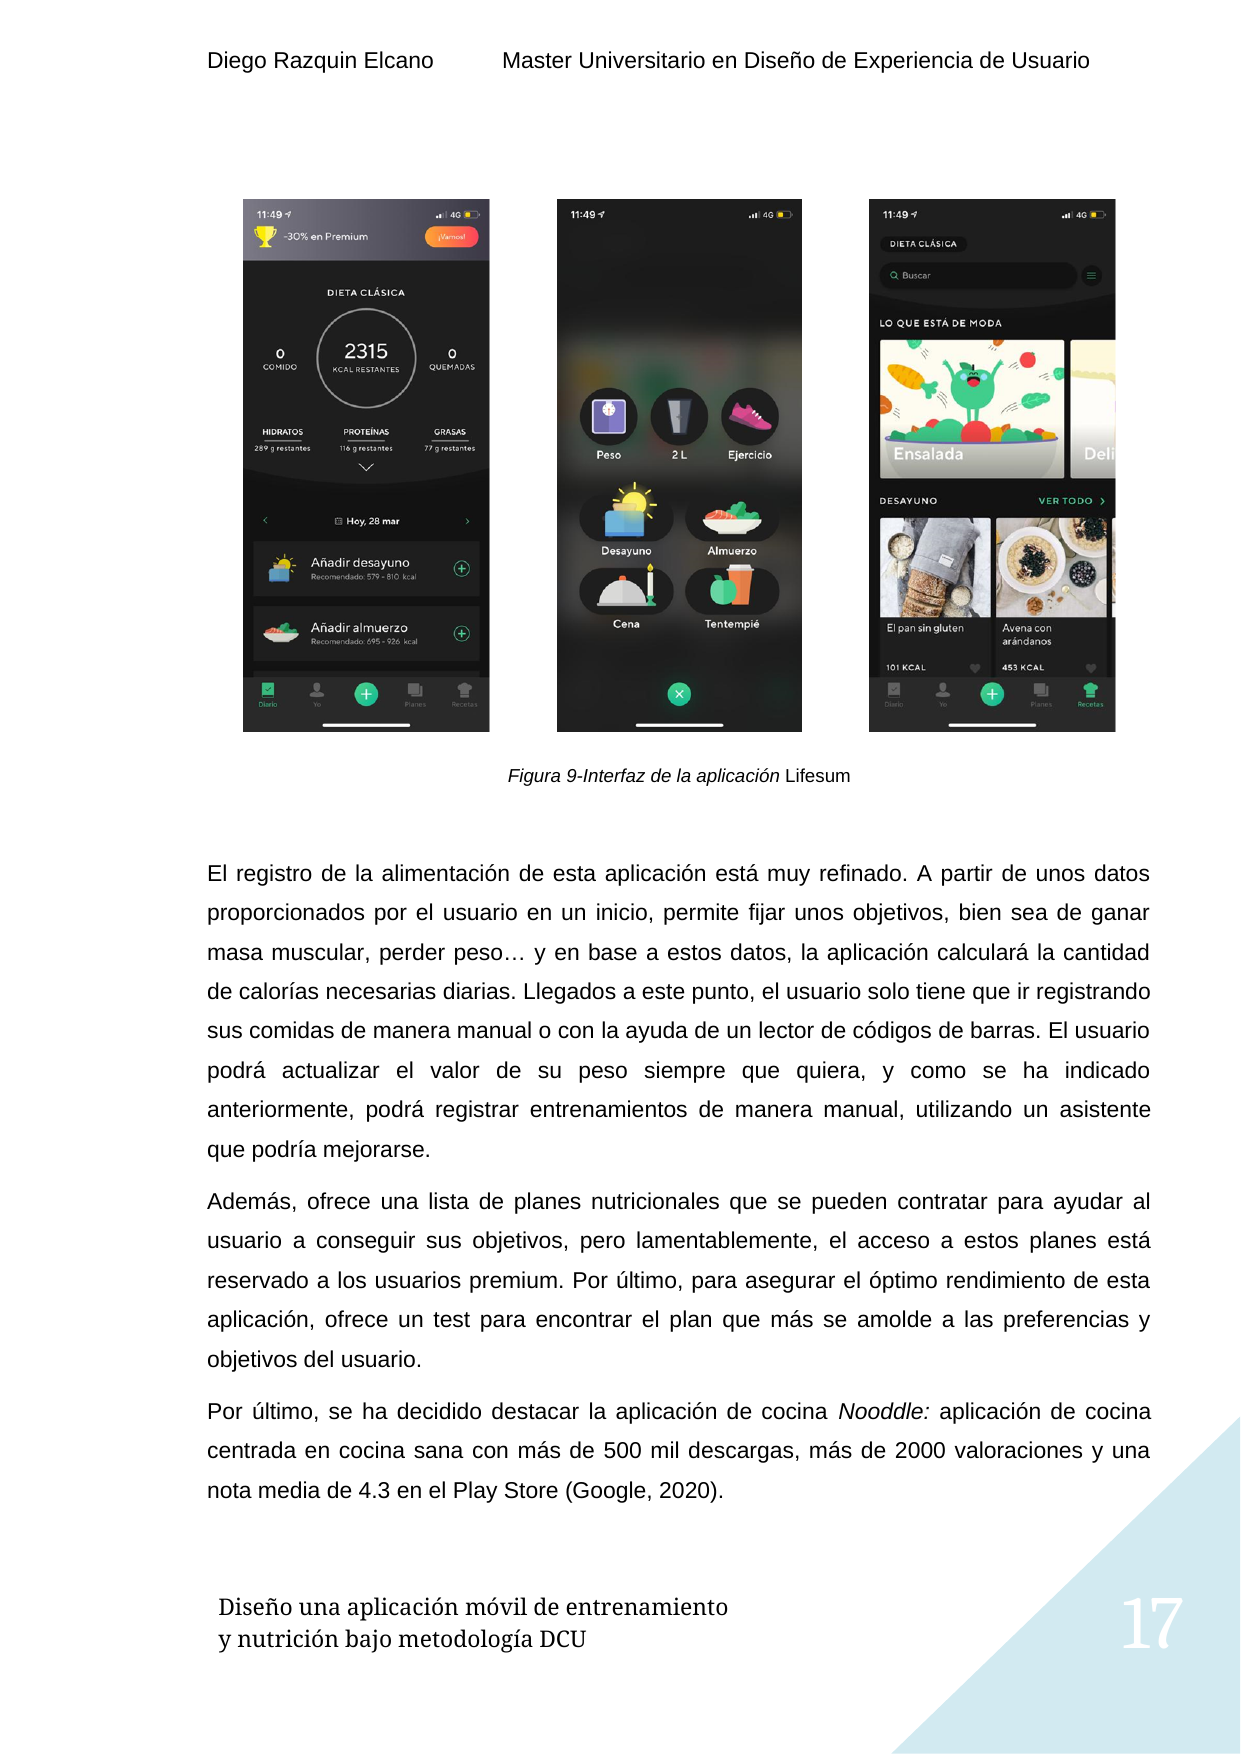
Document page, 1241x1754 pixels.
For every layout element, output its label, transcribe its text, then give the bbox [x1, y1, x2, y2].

text Por último, se ha decidido destacar la aplicación de cocina Nooddle: aplicación de cocina centrada en cocina sana con más de 500 mil descargas, más de 2000 valoraciones y una nota media de 4.3 en el Play Store (Google, 2020). [207, 1398, 1152, 1503]
picture [206, 199, 1152, 732]
text Figura 9-Interfaz de la aplicación Lifesum [207, 765, 1152, 787]
text El registro de la alimentación de esta aplicación está muy refinado. A partir de unos datos proporcionados por el usuario en un inicio, permite fijar unos objetivos, bien sea de ganar masa muscular, perder peso… y en base a estos datos, la aplicación calculará la cantidad de calorías necesarias diarias. Llegados a este punto, el usuario solo tiene que ir registrando sus comidas de manera manual o con la ayuda de un lector de códigos de barras. El usuario podrá actualizar el valor de su peso siempre que quiera, y como se ha indicado anteriormente, podrá registrar entrenamientos de manera manual, utilizando un asistente que podría mejorarse. [207, 859, 1152, 1162]
text Además, ofrece una lista de planes nutricionales que se pueden contratar para ayudar al usuario a conseguir sus objetivos, pero lamentablemente, el acceso a estos planes está reservado a los usuarios premium. Por último, para asegurar el óptimo rendimiento de esta aplicación, ofrece un test para encontrar el plan que más se amolde a las preferencias y objetivos del usuario. [207, 1188, 1152, 1372]
